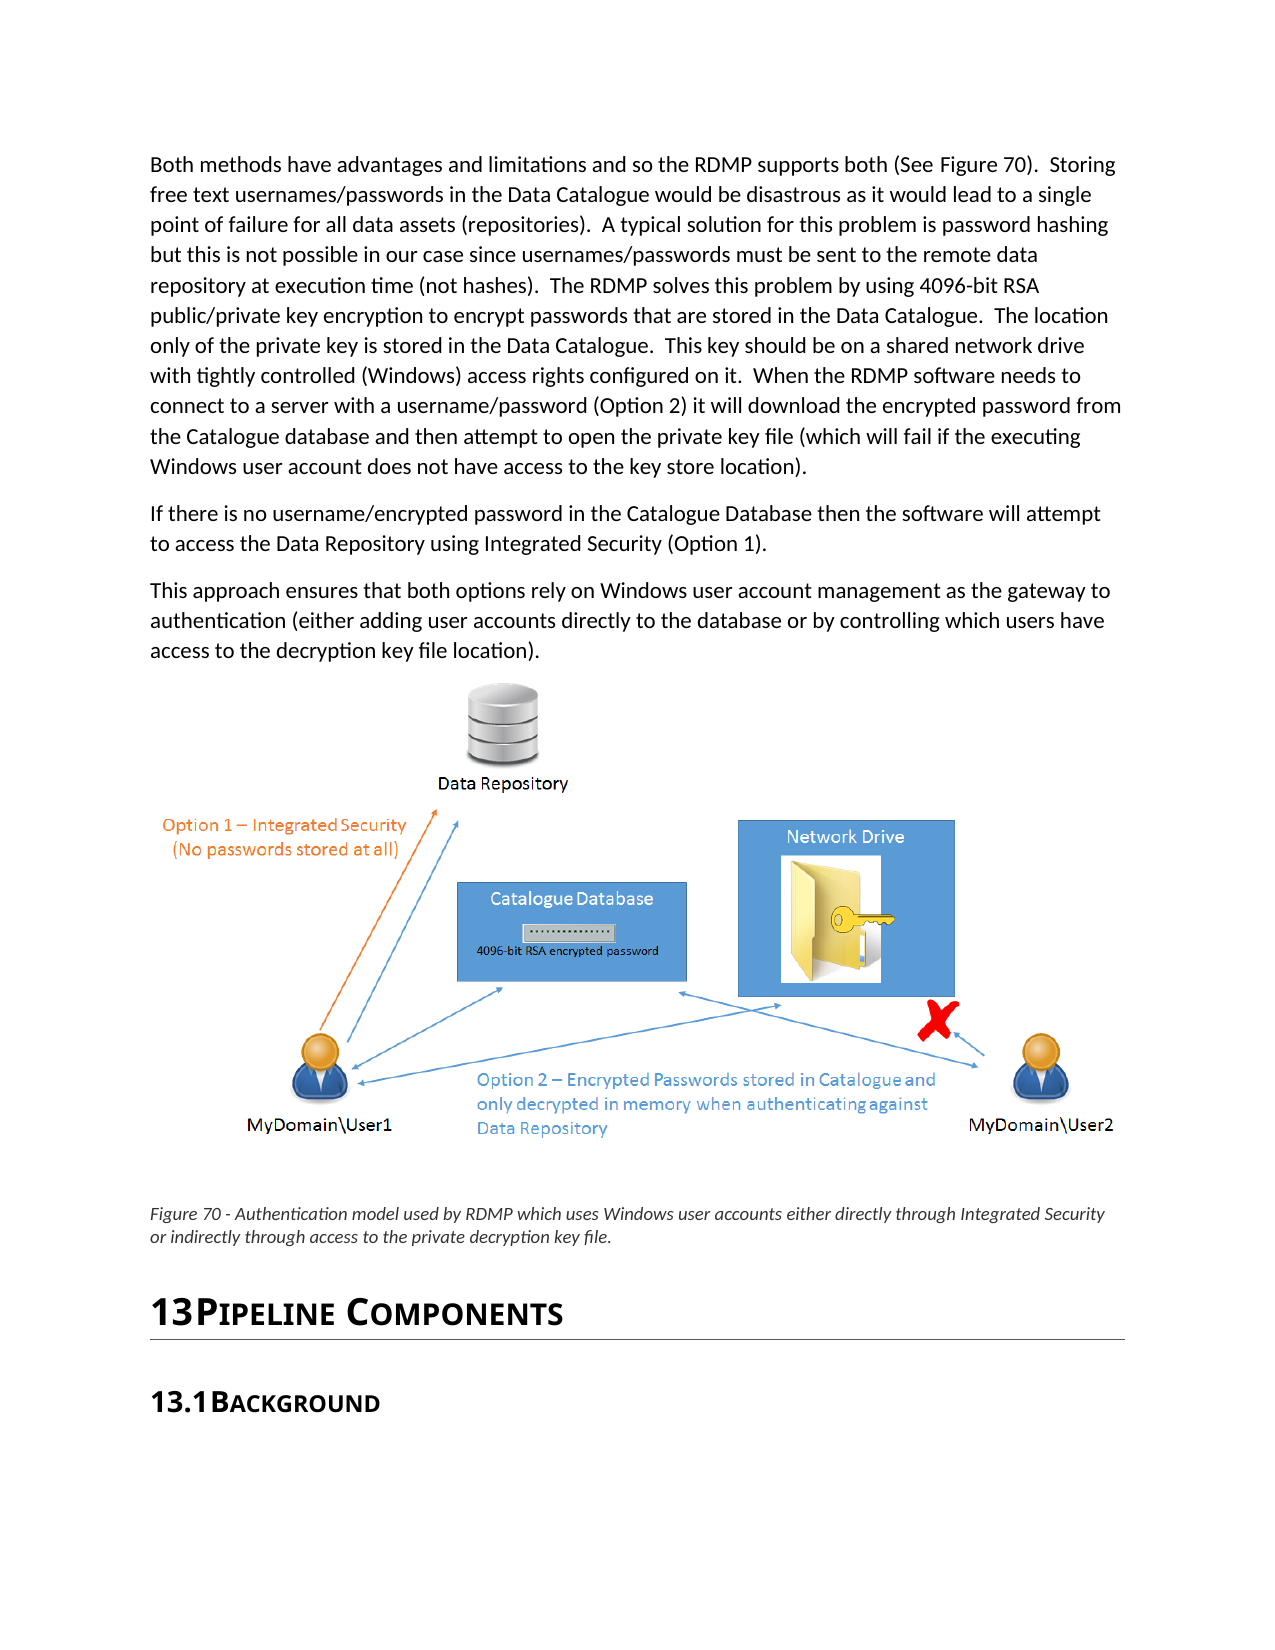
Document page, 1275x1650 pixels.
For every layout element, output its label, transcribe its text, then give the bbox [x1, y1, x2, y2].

text Both methods have advantages and limitations and so the RDMP supports both (See Figure 17). Storing free text usernames/passwords in the Data Catalogue would be disastrous as it would lead to a single point of failure for all data assets (repositories). A typical solution for this problem is password hashing but this is not possible in our case since usernames/passwords must be sent to the remote data repository at execution time (not hashes). The RDMP solves this problem by using 4096-bit RSA public/private key encryption to encrypt passwords that are stored in the Data Catalogue. The location only of the private key is stored in the Data Catalogue. This key should be on a shared network drive with tightly controlled (Windows) access rights configured on it. When the RDMP software needs to connect to a server with a username/password (Option 2) it will download the encrypted password from the Catalogue database and then attempt to open the private key file (which will fail if the executing Windows user account does not have access to the key store location). [150, 150, 1125, 480]
text Figure 70 - Authentication model used by RDMP which uses Windows user accounts either directly through Integrated Security or indirectly through access to the private decryption key file. [150, 1202, 1125, 1248]
text If there is no username/encrypted password in the Catalogue Database then the software will attempt to access the Data Repository using Integrated Security (Option 1). [150, 499, 1125, 557]
text This approach ensures that both options rely on Windows user account management as the gateway to authentication (either adding user accounts directly to the database or by controlling which users have access to the decryption key file location). [150, 576, 1125, 664]
subtitle Pipeline Components [150, 1286, 1125, 1339]
picture [150, 683, 1125, 1184]
subtitle Background [150, 1381, 1125, 1421]
